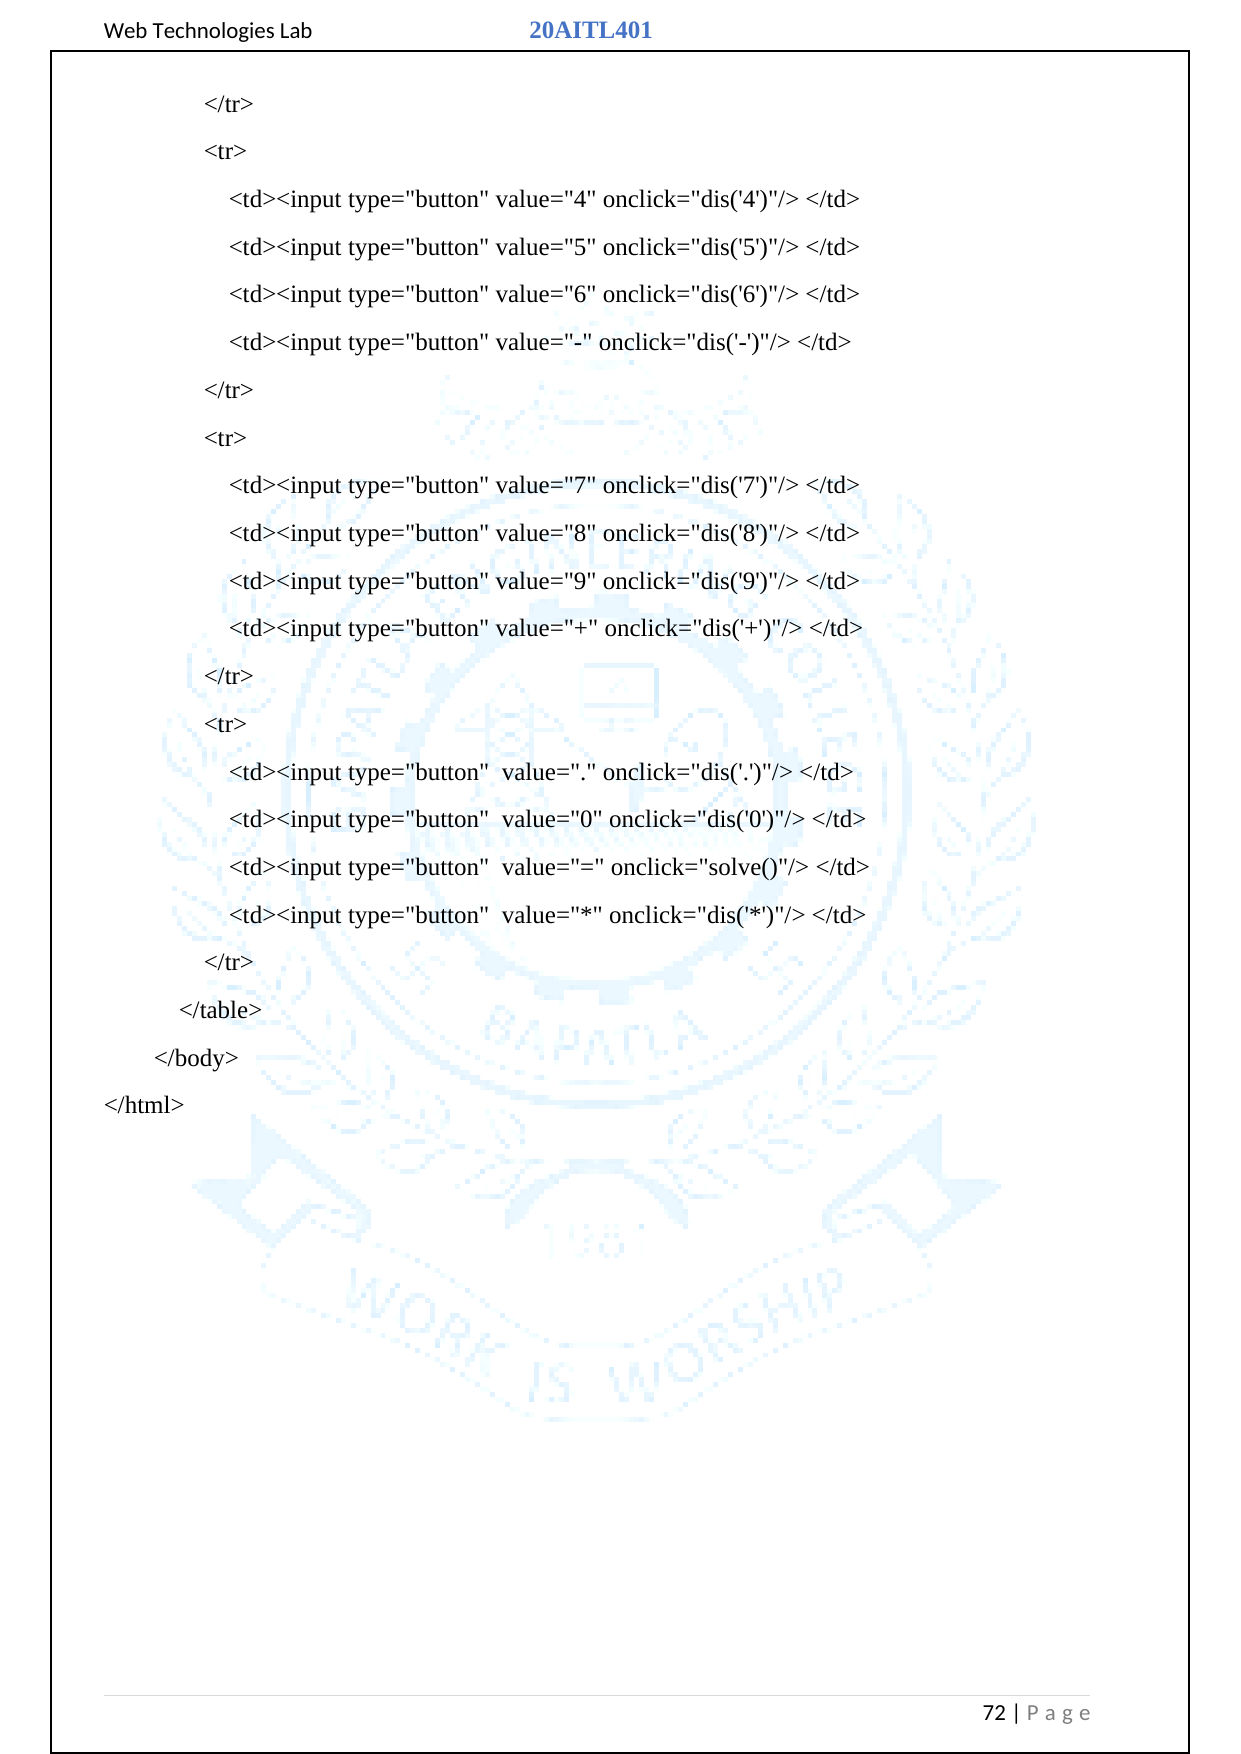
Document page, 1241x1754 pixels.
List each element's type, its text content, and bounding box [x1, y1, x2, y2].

text <td><input type="button" value="5" onclick="dis('5')"/> </td> [103, 232, 1090, 261]
text </tr> [103, 89, 1090, 117]
text <td><input type="button" value="4" onclick="dis('4')"/> </td> [103, 184, 1090, 213]
text <td><input type="button" value="9" onclick="dis('9')"/> </td> [103, 566, 1090, 594]
text </tr> [103, 661, 1090, 690]
text <td><input type="button" value="6" onclick="dis('6')"/> </td> [103, 279, 1090, 308]
text <td><input type="button" value="0" onclick="dis('0')"/> </td> [103, 804, 1090, 833]
text <td><input type="button" value="-" onclick="dis('-')"/> </td> [103, 327, 1090, 356]
text </tr> [103, 375, 1090, 404]
text <td><input type="button" value="*" onclick="dis('*')"/> </td> [103, 900, 1090, 928]
text </body> [103, 1043, 1090, 1072]
text </tr> [103, 947, 1090, 976]
text <td><input type="button" value="." onclick="dis('.')"/> </td> [103, 757, 1090, 785]
text </table> [103, 995, 1090, 1024]
text <td><input type="button" value="+" onclick="dis('+')"/> </td> [103, 613, 1090, 642]
text <td><input type="button" value="7" onclick="dis('7')"/> </td> [103, 470, 1090, 499]
text <tr> [103, 136, 1090, 165]
text <tr> [103, 423, 1090, 451]
text <td><input type="button" value="8" onclick="dis('8')"/> </td> [103, 518, 1090, 547]
text <tr> [103, 709, 1090, 738]
text </html> [103, 1091, 1090, 1119]
text <td><input type="button" value="=" onclick="solve()"/> </td> [103, 852, 1090, 881]
